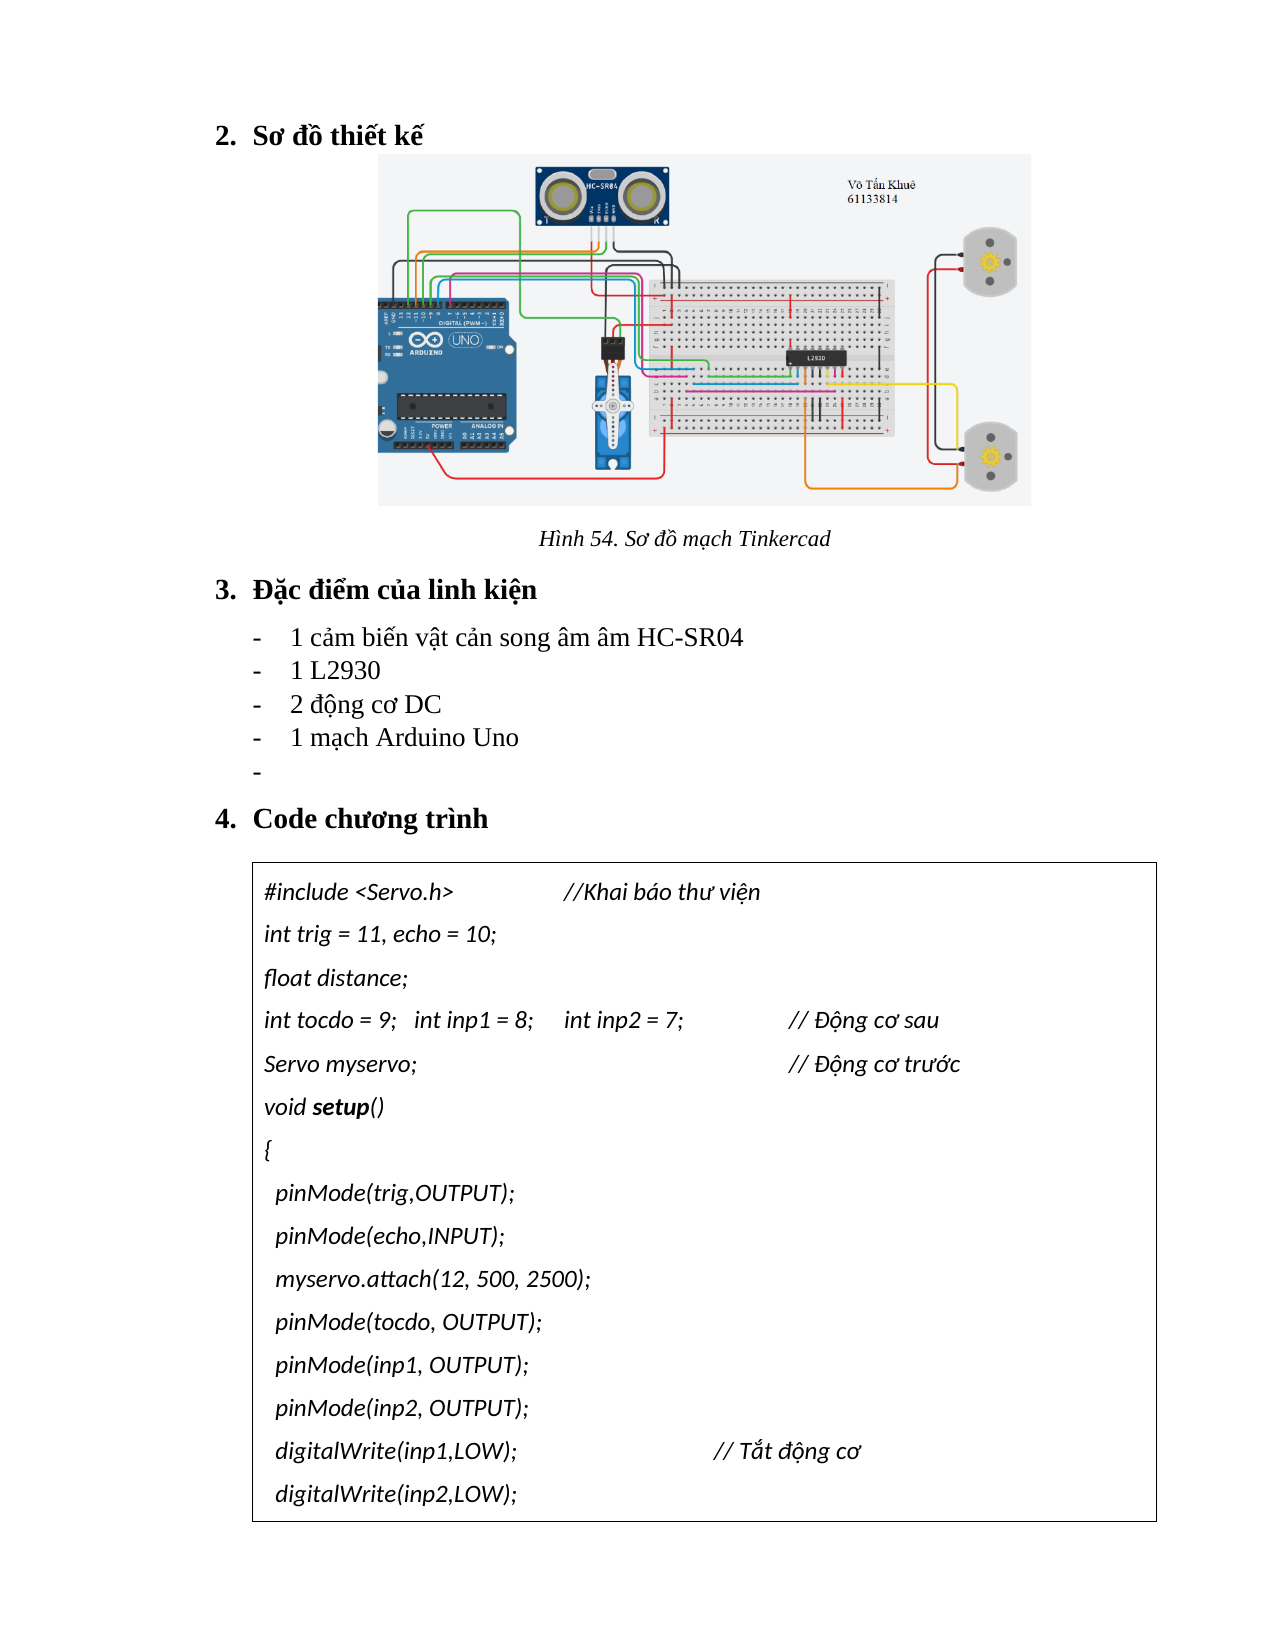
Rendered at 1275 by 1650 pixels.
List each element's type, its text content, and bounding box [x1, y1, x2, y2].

subtitle Đặc điểm của linh kiện [215, 572, 1157, 606]
subtitle Code chương trình [215, 801, 1157, 834]
text 1 L2930 [252, 654, 1157, 685]
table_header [253, 863, 1156, 1521]
text 2 động cơ DC [252, 688, 1157, 719]
text 1 mạch Arduino Uno [252, 721, 1157, 752]
subtitle Sơ đồ thiết kế [215, 118, 1157, 152]
text 1 cảm biến vật cản song âm âm HC-SR04 [252, 621, 1157, 652]
picture [377, 154, 1032, 506]
text Hình 54. Sơ đồ mạch Tinkercad [177, 525, 1157, 551]
